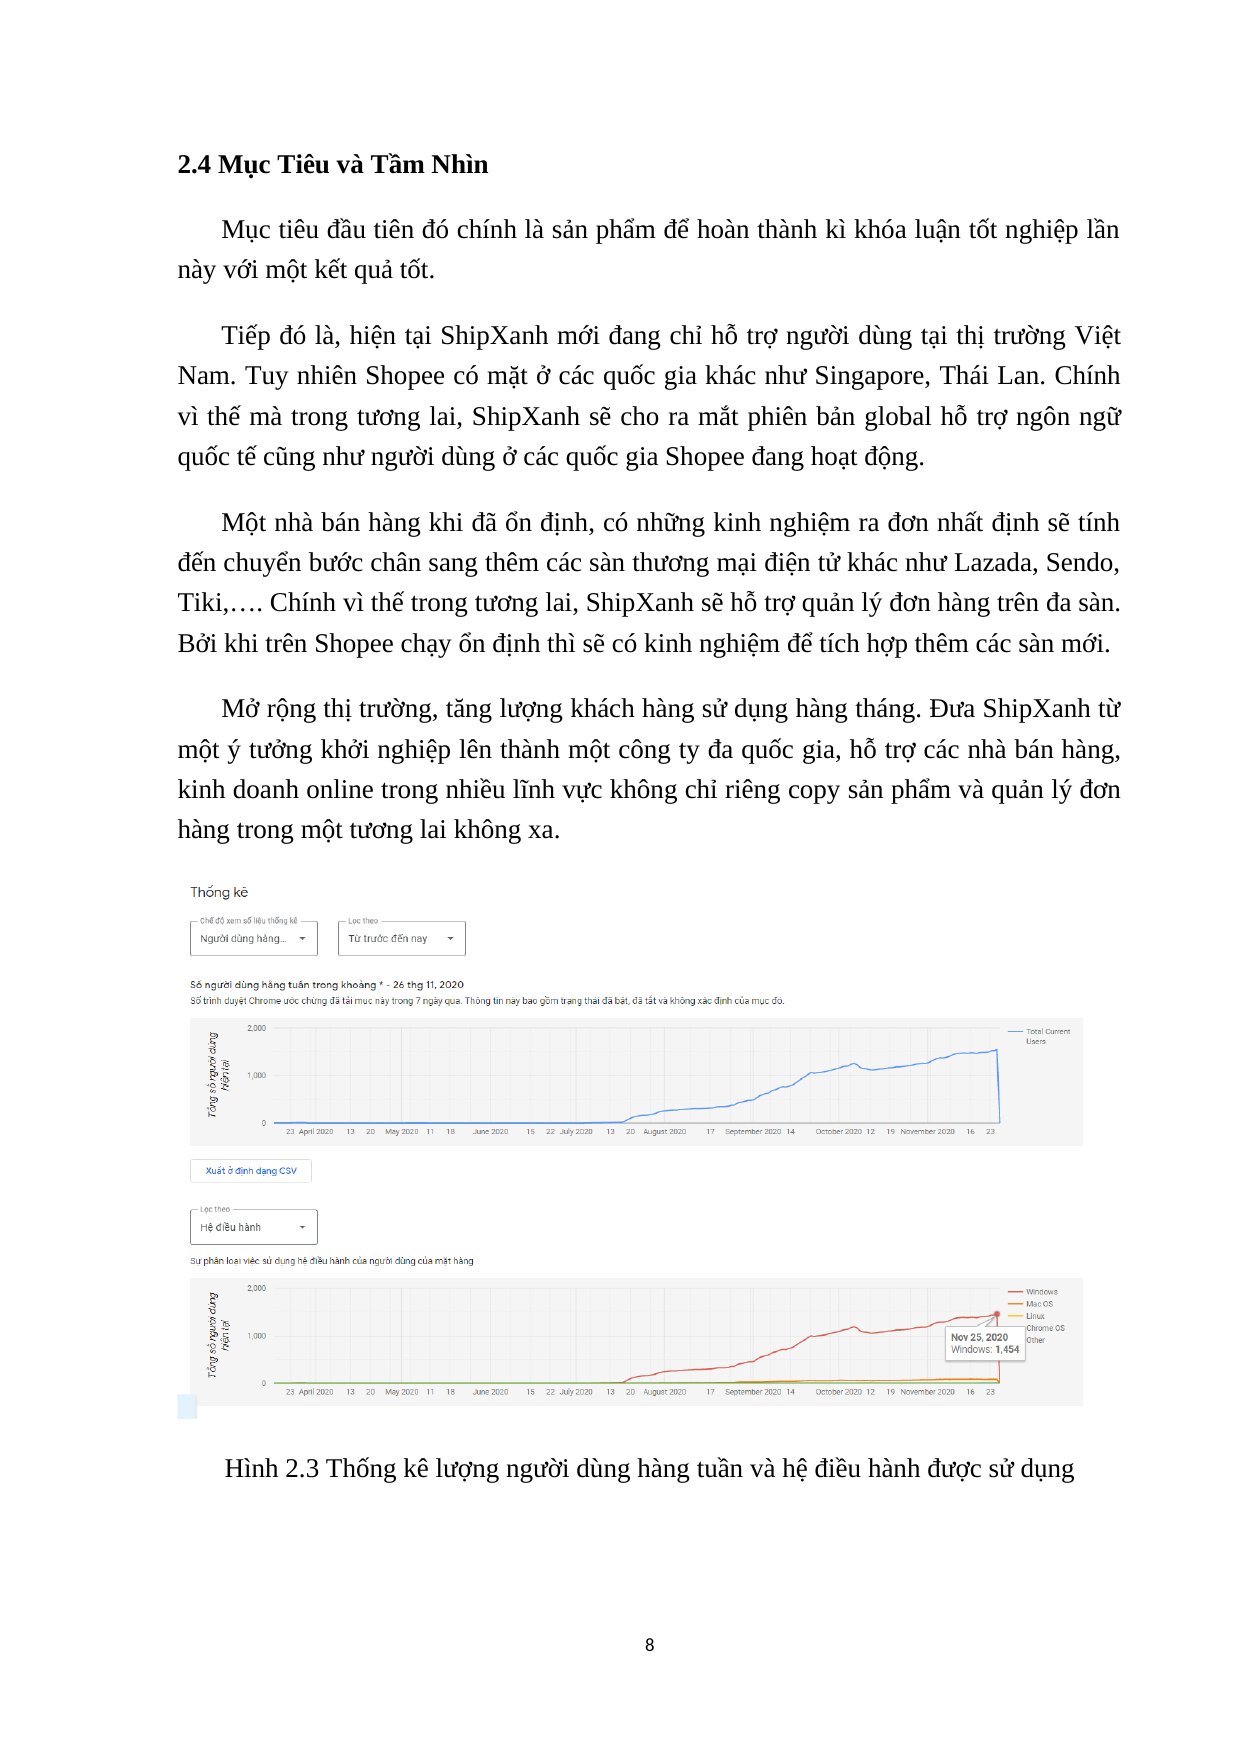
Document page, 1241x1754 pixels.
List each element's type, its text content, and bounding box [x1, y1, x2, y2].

text Tiếp đó là, hiện tại ShipXanh mới đang chỉ hỗ trợ người dùng tại thị trường Việt Nam. Tuy nhiên Shopee có mặt ở các quốc gia khác như Singapore, Thái Lan. Chính vì thế mà trong tương lai, ShipXanh sẽ cho ra mắt phiên bản global hỗ trợ ngôn ngữ quốc tế cũng như người dùng ở các quốc gia Shopee đang hoạt động. [177, 319, 1122, 471]
text Một nhà bán hàng khi đã ổn định, có những kinh nghiệm ra đơn nhất định sẽ tính đến chuyển bước chân sang thêm các sàn thương mại điện tử khác như Lazada, Sendo, Tiki,…. Chính vì thế trong tương lai, ShipXanh sẽ hỗ trợ quản lý đơn hàng trên đa sàn. Bởi khi trên Shopee chạy ổn định thì sẽ có kinh nghiệm để tích hợp thêm các sàn mới. [177, 506, 1122, 658]
text Hình 2.3 Thống kê lượng người dùng hàng tuần và hệ điều hành được sử dụng [177, 1452, 1122, 1483]
text Mở rộng thị trường, tăng lượng khách hàng sử dụng hàng tháng. Đưa ShipXanh từ một ý tưởng khởi nghiệp lên thành một công ty đa quốc gia, hỗ trợ các nhà bán hàng, kinh doanh online trong nhiều lĩnh vực không chỉ riêng copy sản phẩm và quản lý đơn hàng trong một tương lai không xa. [177, 692, 1122, 845]
text Mục tiêu đầu tiên đó chính là sản phẩm để hoàn thành kì khóa luận tốt nghiệp lần này với một kết quả tốt. [177, 213, 1122, 285]
subtitle 2.4 Mục Tiêu và Tầm Nhìn [177, 148, 1122, 179]
picture [177, 878, 1094, 1419]
